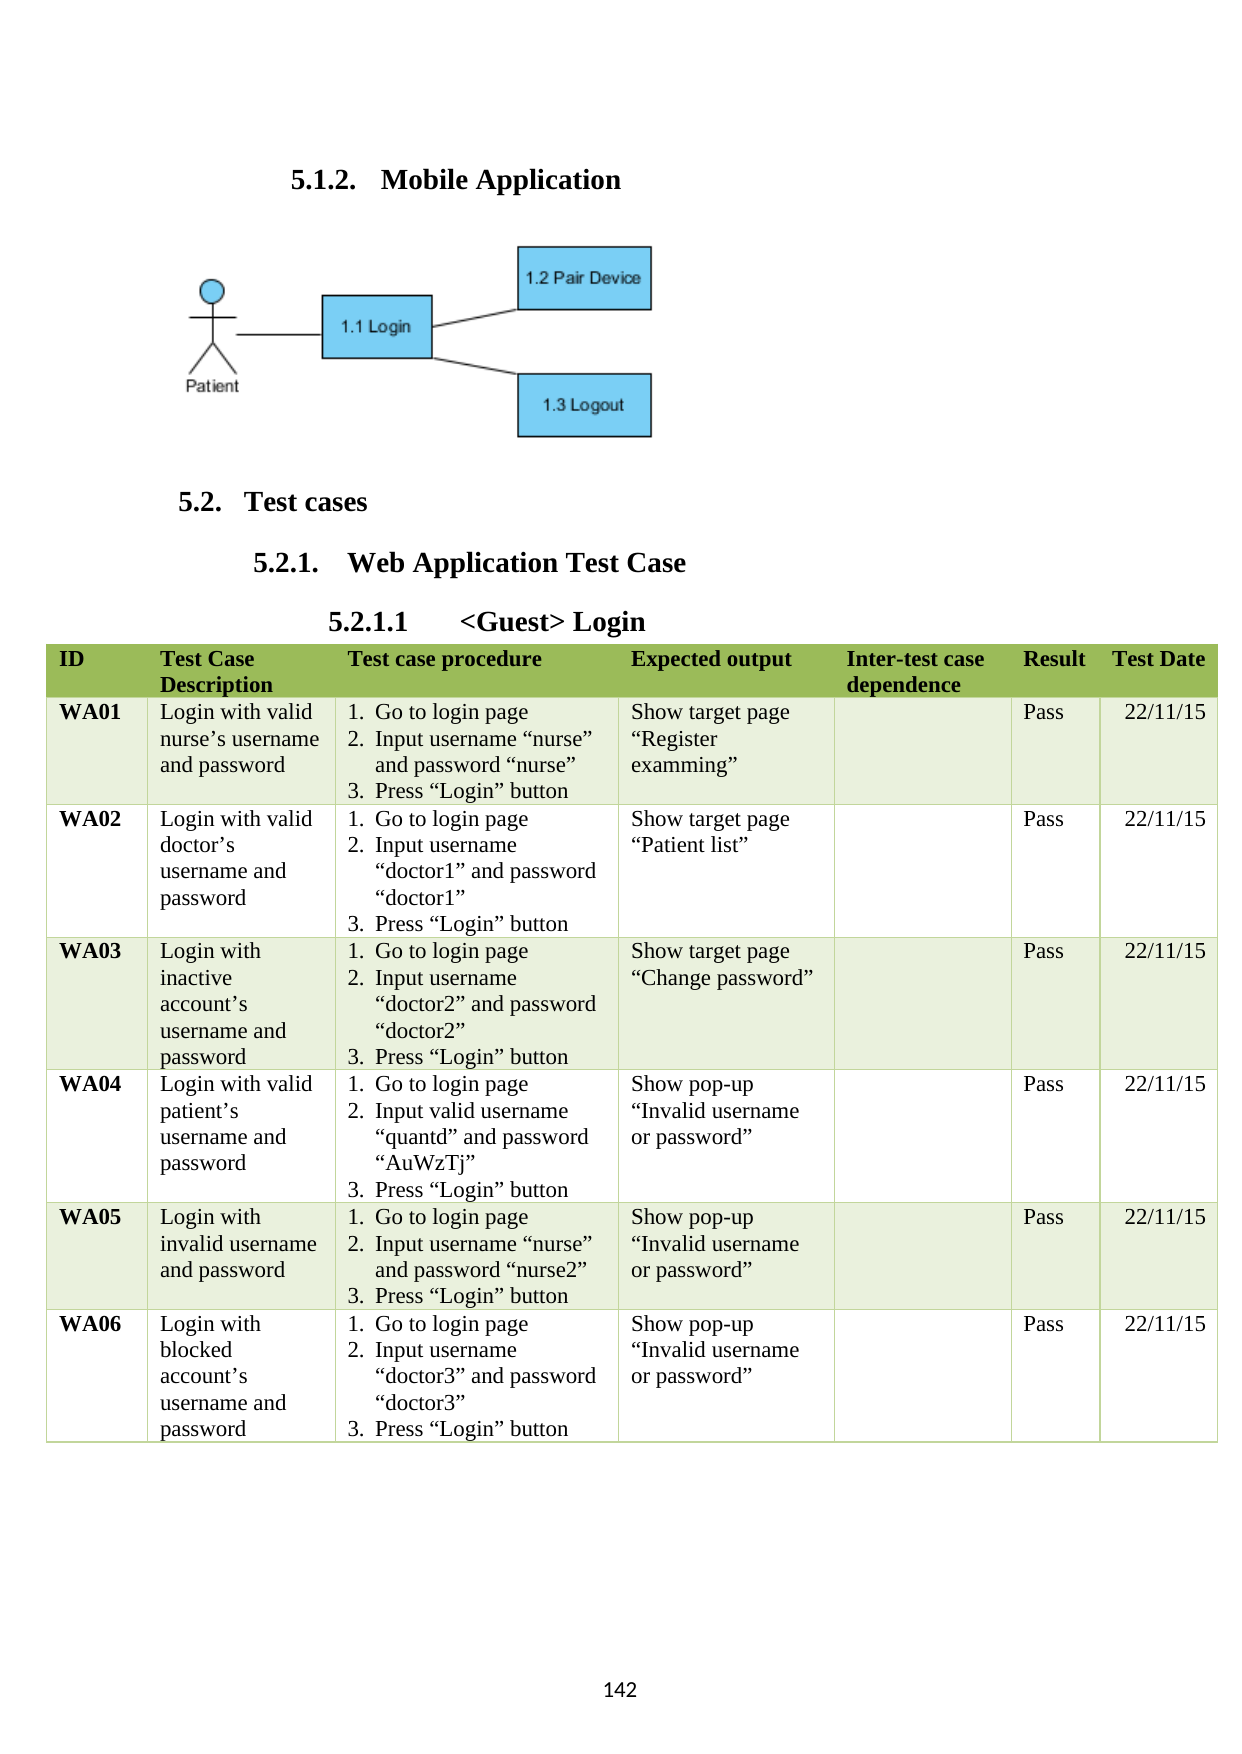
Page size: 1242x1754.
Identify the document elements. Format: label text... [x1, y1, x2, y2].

subtitle Mobile Application [291, 162, 1146, 196]
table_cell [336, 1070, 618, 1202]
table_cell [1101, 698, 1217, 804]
subtitle <Guest> Login [328, 604, 1146, 637]
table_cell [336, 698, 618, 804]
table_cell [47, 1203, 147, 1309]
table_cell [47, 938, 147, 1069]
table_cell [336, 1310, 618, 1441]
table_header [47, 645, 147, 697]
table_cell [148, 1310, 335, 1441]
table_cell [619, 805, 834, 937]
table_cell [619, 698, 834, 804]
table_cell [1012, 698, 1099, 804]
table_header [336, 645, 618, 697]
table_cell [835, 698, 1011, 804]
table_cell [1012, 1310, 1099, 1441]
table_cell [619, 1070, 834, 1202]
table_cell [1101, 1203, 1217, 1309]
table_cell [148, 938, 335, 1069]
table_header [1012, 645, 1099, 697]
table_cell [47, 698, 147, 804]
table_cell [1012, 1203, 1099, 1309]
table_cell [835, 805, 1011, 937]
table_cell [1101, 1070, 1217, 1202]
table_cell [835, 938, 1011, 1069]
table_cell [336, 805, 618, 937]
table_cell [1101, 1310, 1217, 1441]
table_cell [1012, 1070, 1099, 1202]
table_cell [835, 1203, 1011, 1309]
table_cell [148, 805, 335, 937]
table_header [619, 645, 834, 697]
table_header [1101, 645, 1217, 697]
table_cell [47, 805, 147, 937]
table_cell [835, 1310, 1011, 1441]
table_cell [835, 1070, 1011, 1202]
picture [131, 201, 685, 480]
subtitle Test cases [169, 484, 1146, 518]
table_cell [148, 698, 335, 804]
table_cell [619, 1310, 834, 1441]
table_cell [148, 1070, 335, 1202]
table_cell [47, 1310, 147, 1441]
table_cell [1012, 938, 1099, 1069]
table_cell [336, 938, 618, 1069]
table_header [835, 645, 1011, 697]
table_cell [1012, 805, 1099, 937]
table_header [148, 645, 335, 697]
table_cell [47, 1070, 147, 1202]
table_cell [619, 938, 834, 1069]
subtitle Web Application Test Case [253, 545, 1146, 579]
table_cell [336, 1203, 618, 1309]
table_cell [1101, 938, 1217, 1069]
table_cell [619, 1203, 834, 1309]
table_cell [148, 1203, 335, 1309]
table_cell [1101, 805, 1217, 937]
